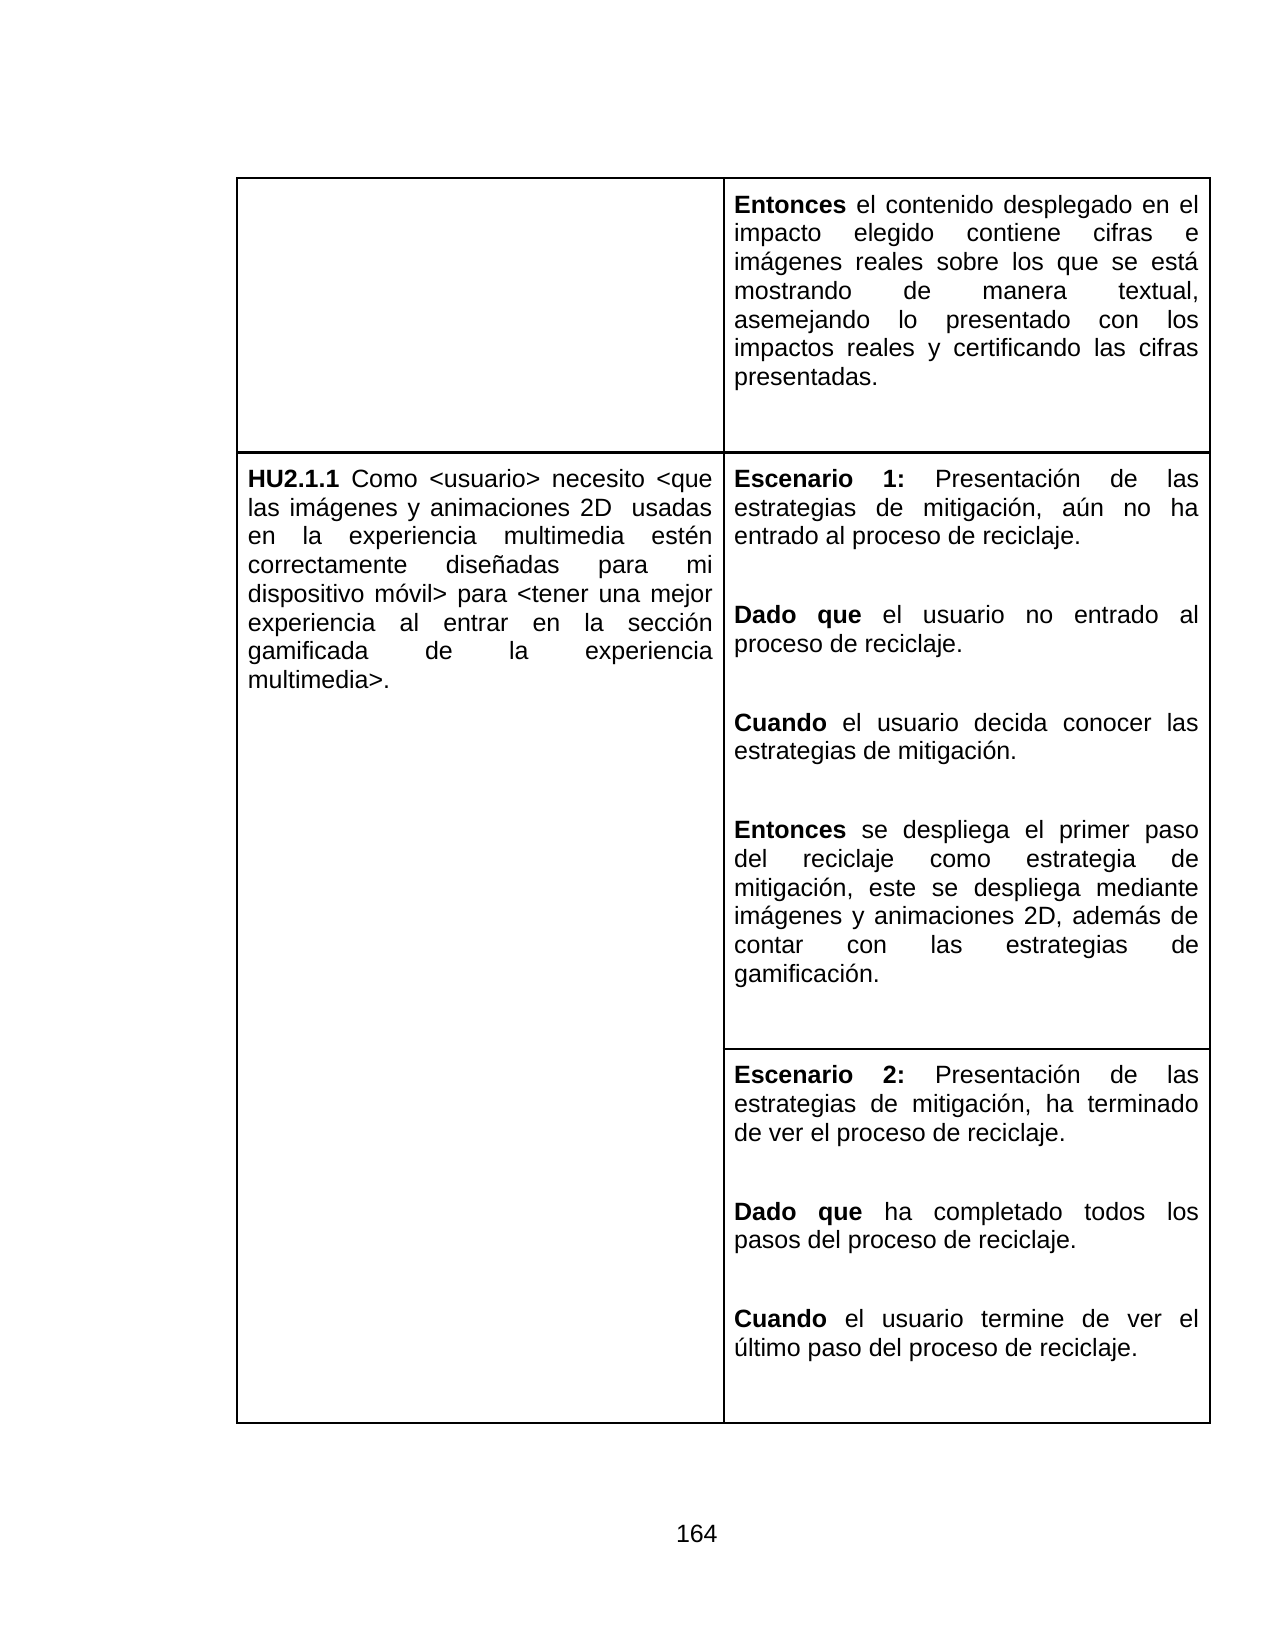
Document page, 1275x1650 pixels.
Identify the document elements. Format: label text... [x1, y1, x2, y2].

table_cell Escenario 1: Presentación de las estrategias de mitigación, aún no ha entrado al proceso de reciclaje. Dado que el usuario no entrado al proceso de reciclaje. Cuando el usuario decida conocer las estrategias de mitigación. Entonces se despliega el primer paso del reciclaje como estrategia de mitigación, este se despliega mediante imágenes y animaciones 2D, además de contar con las estrategias de gamificación. [725, 454, 1209, 1048]
table_cell HU2.1.1 Como <usuario> necesito <que las imágenes y animaciones 2D usadas en la experiencia multimedia estén correctamente diseñadas para mi dispositivo móvil> para <tener una mejor experiencia al entrar en la sección gamificada de la experiencia multimedia>. [238, 454, 723, 1422]
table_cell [238, 179, 723, 451]
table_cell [725, 1050, 1209, 1422]
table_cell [725, 179, 1209, 451]
